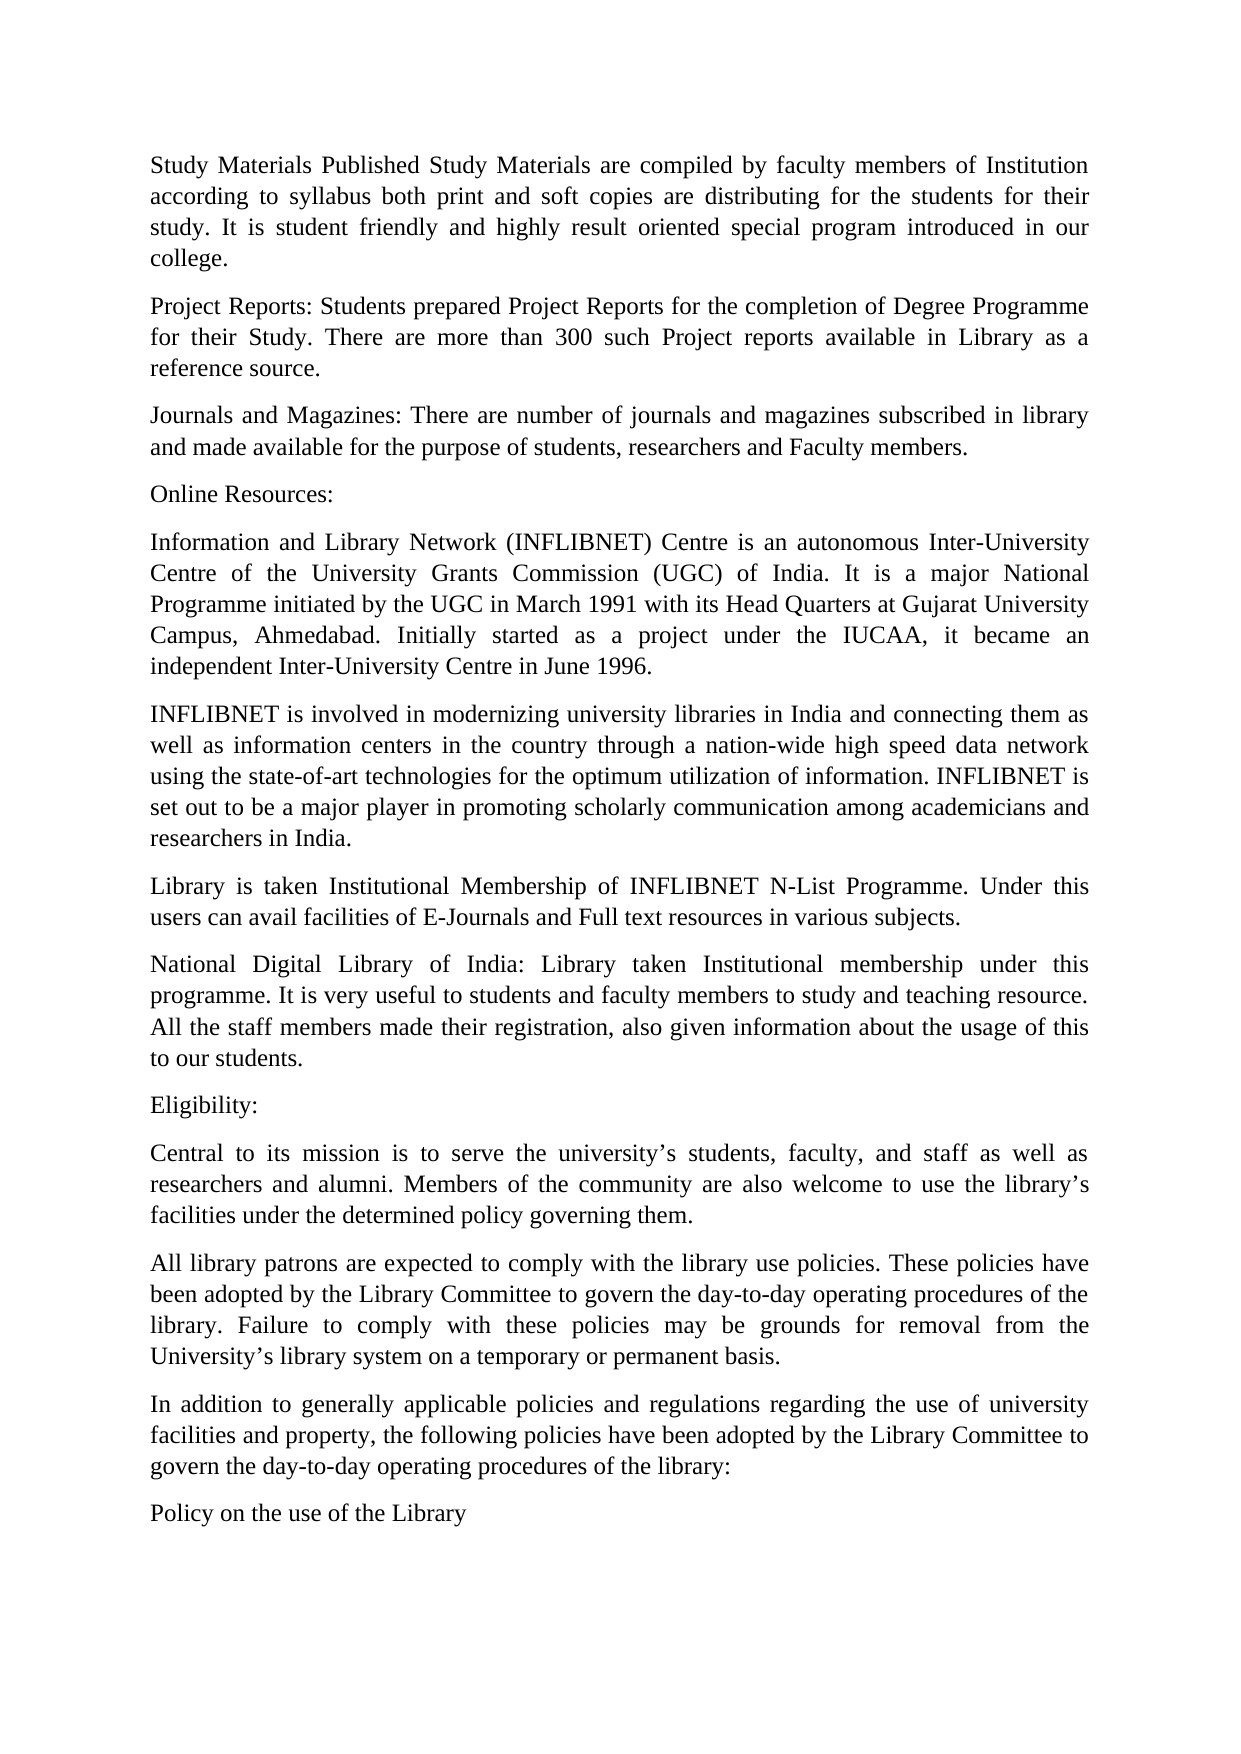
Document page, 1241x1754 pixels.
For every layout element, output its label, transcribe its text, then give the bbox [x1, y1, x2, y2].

text Online Resources: [150, 479, 1090, 508]
text In addition to generally applicable policies and regulations regarding the use of university facilities and property, the following policies have been adopted by the Library Committee to govern the day-to-day operating procedures of the library: [150, 1389, 1090, 1479]
text Information and Library Network (INFLIBNET) Centre is an autonomous Inter-University Centre of the University Grants Commission (UGC) of India. It is a major National Programme initiated by the UGC in March 1991 with its Head Quarters at Gujarat University Campus, Ahmedabad. Initially started as a project under the IUCAA, it became an independent Inter-University Centre in June 1996. [150, 527, 1090, 680]
text INFLIBNET is involved in modernizing university libraries in India and connecting them as well as information centers in the country through a nation-wide high speed data network using the state-of-art technologies for the optimum utilization of information. INFLIBNET is set out to be a major player in promoting scholarly communication among academicians and researchers in India. [150, 699, 1090, 852]
text Journals and Magazines: There are number of journals and magazines subscribed in library and made available for the purpose of students, researchers and Faculty members. [150, 401, 1090, 460]
text Study Materials Published Study Materials are compiled by faculty members of Institution according to syllabus both print and soft copies are distributing for the students for their study. It is student friendly and highly result oriented special program introduced in our college. [150, 150, 1090, 272]
text Policy on the use of the Library [150, 1498, 1090, 1527]
text National Digital Library of India: Library taken Institutional membership under this programme. It is very useful to students and faculty members to study and teaching resource. All the staff members made their registration, also given information about the usage of this to our students. [150, 949, 1090, 1071]
text Library is taken Institutional Membership of INFLIBNET N-List Programme. Under this users can avail facilities of E-Journals and Full text resources in various subjects. [150, 871, 1090, 931]
text Project Reports: Students prepared Project Reports for the completion of Degree Programme for their Study. There are more than 300 such Project reports available in Library as a reference source. [150, 291, 1090, 382]
text Central to its mission is to serve the university’s students, faculty, and staff as well as researchers and alumni. Members of the community are also welcome to use the library’s facilities under the determined policy governing them. [150, 1138, 1090, 1229]
text Eligibility: [150, 1090, 1090, 1119]
text All library patrons are expected to comply with the library use policies. These policies have been adopted by the Library Committee to govern the day-to-day operating procedures of the library. Failure to comply with these policies may be grounds for removal from the University’s library system on a temporary or permanent basis. [150, 1248, 1090, 1370]
